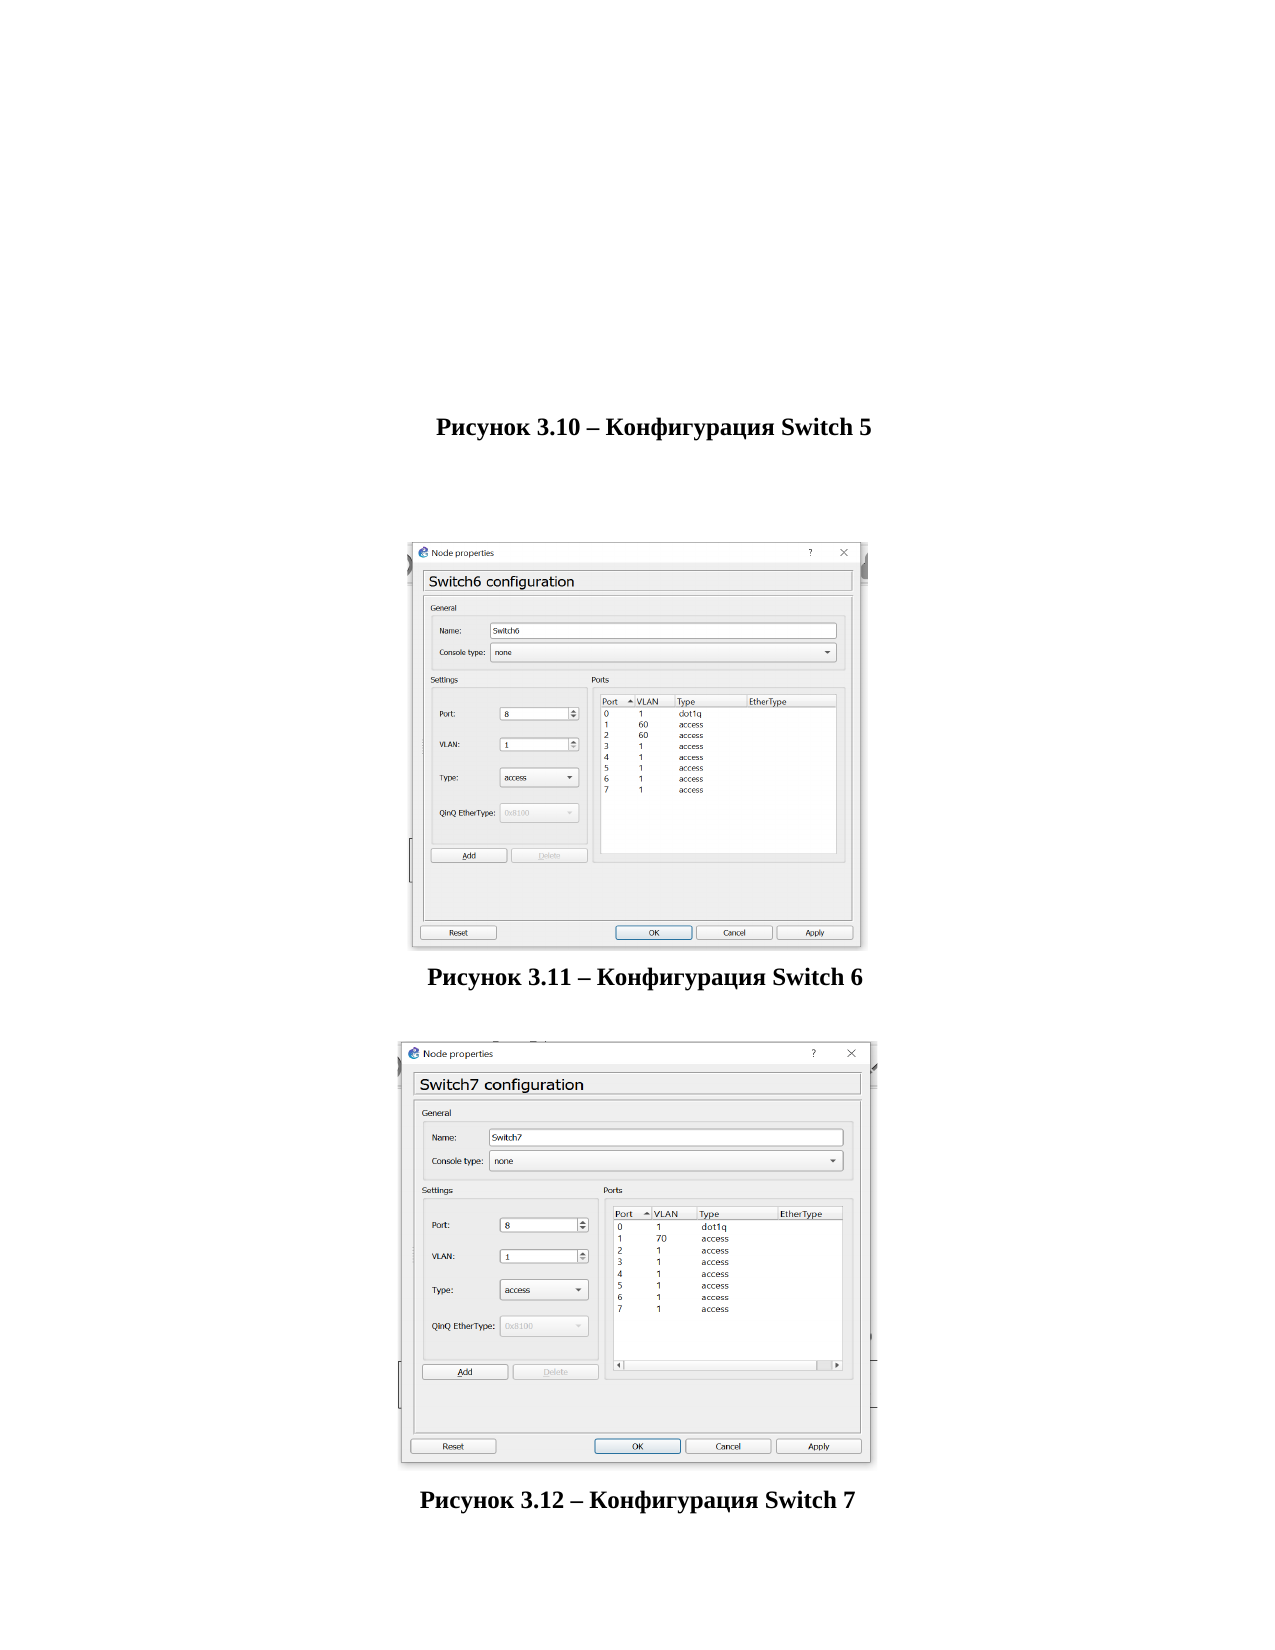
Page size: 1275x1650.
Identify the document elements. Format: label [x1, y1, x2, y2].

picture [397, 1041, 878, 1471]
picture [407, 542, 868, 951]
